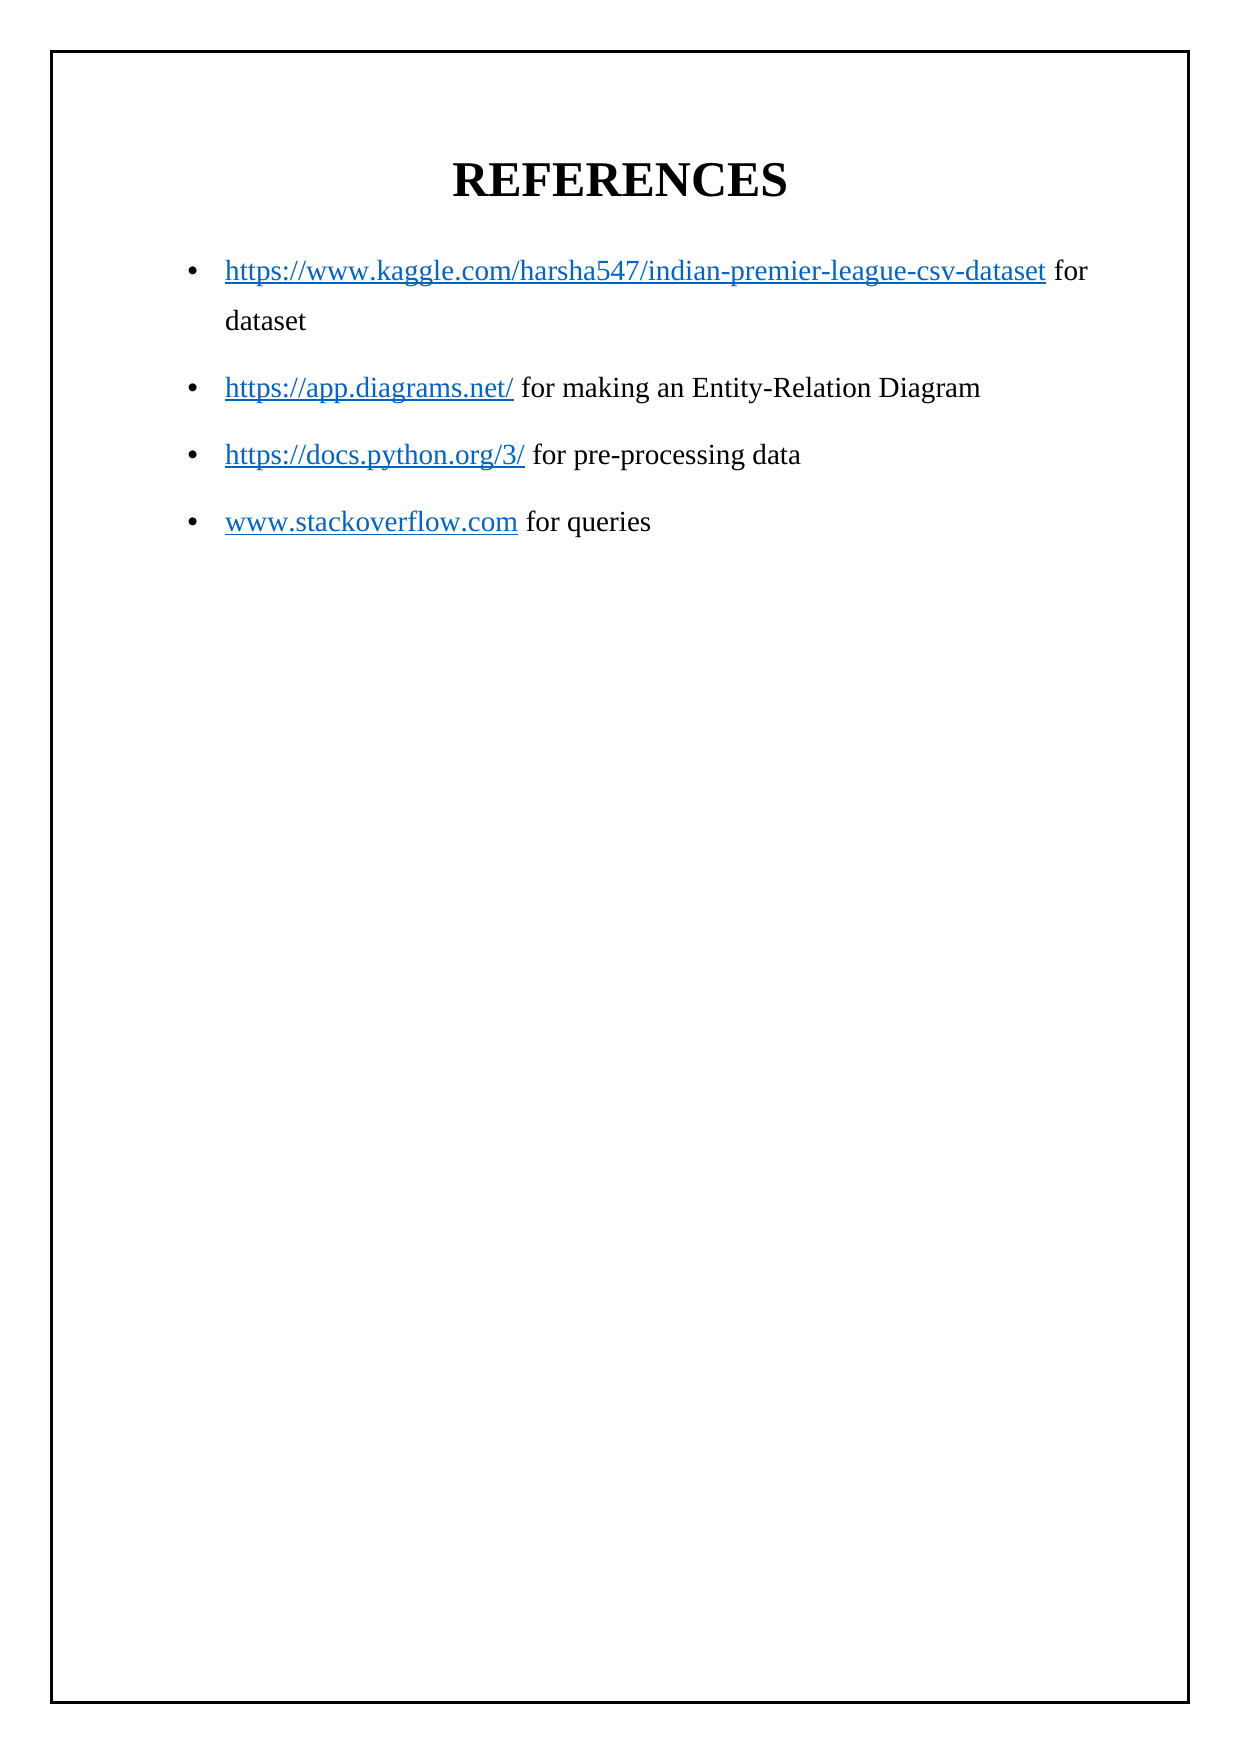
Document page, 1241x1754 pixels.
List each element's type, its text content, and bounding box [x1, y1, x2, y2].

text REFERENCES [150, 150, 1090, 207]
list https://app.diagrams.net/ for making an Entity-Relation Diagram [187, 370, 1090, 404]
list www.stackoverflow.com for queries [187, 504, 1090, 538]
list https://docs.python.org/3/ for pre-processing data [187, 437, 1090, 471]
list https://www.kaggle.com/harsha547/indian-premier-league-csv-dataset for dataset [187, 253, 1090, 337]
